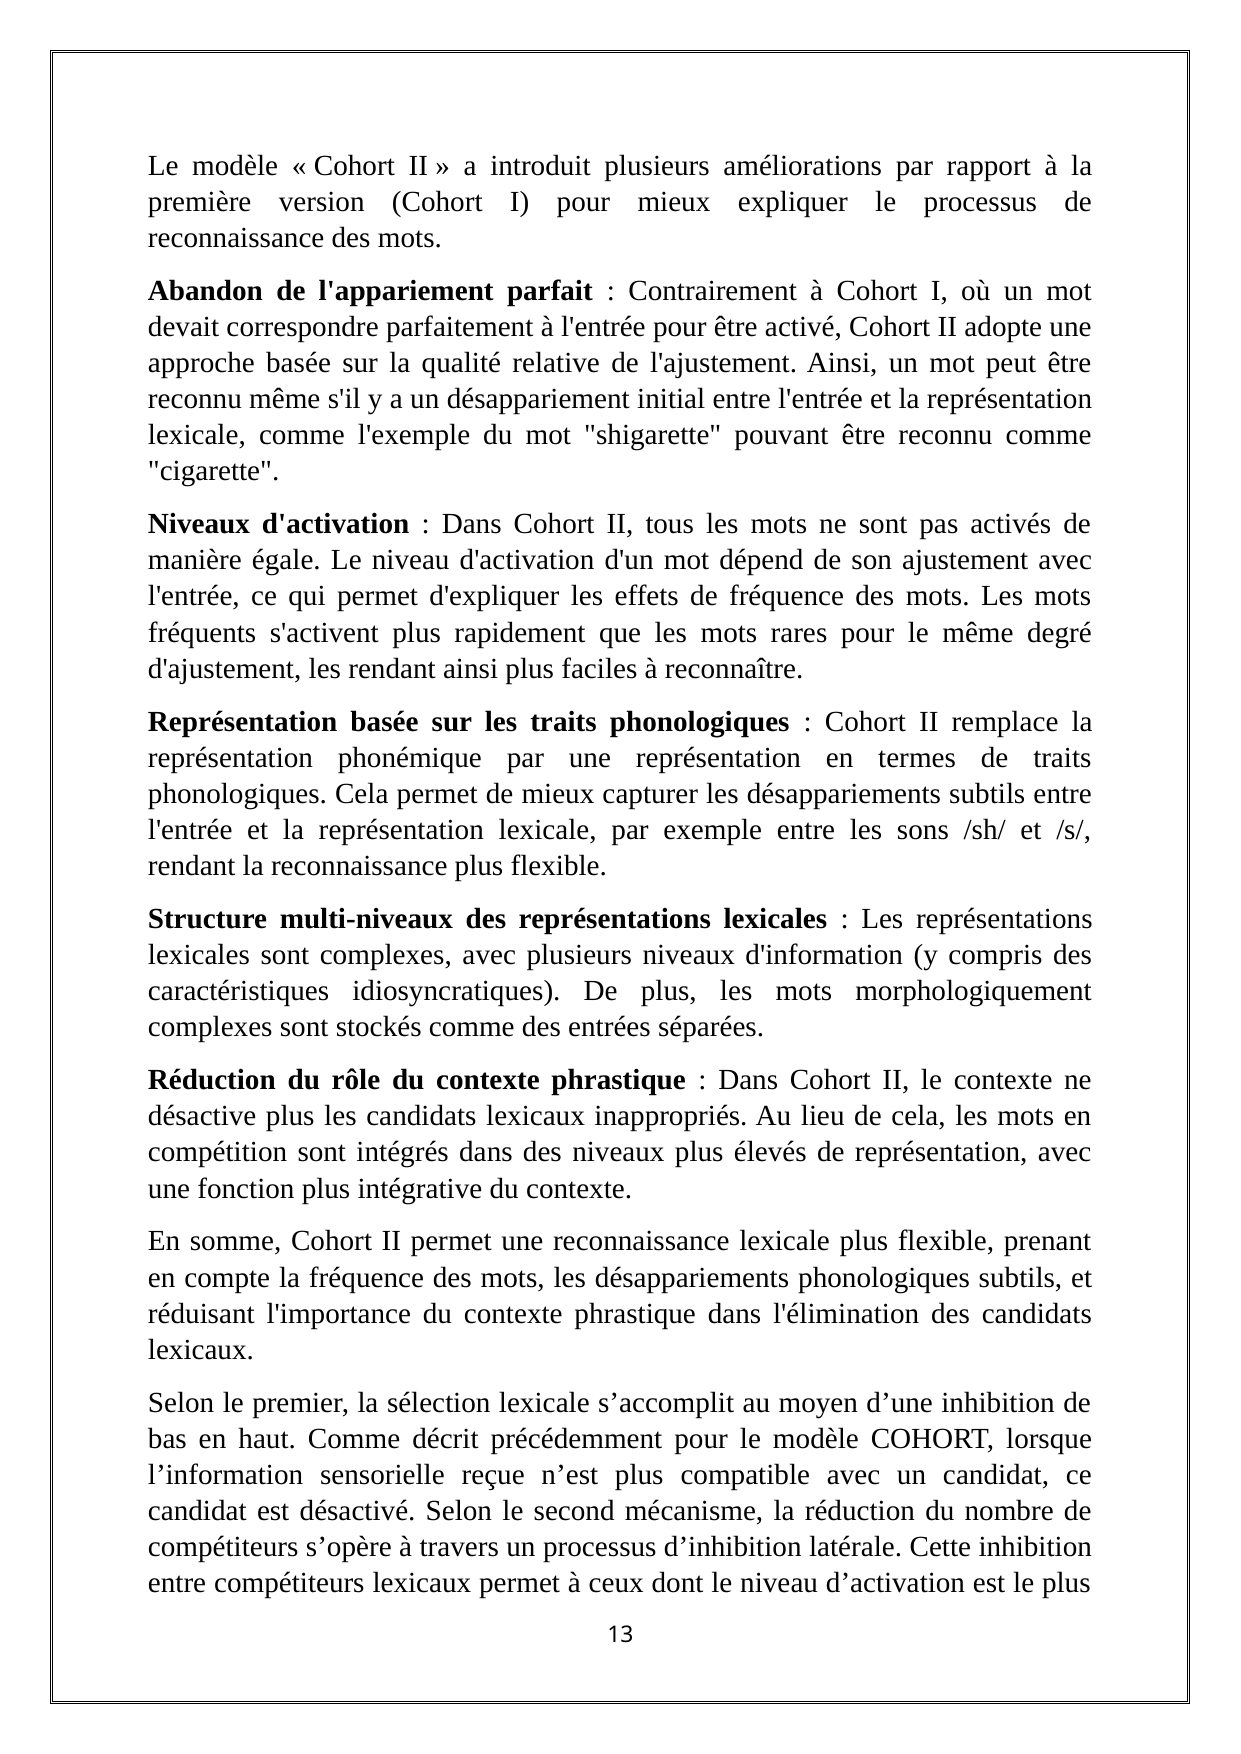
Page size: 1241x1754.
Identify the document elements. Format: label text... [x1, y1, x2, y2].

text En somme, Cohort II permet une reconnaissance lexicale plus flexible, prenant en compte la fréquence des mots, les désappariements phonologiques subtils, et réduisant l'importance du contexte phrastique dans l'élimination des candidats lexicaux. [148, 1223, 1093, 1366]
text Structure multi-niveaux des représentations lexicales : Les représentations lexicales sont complexes, avec plusieurs niveaux d'information (y compris des caractéristiques idiosyncratiques). De plus, les mots morphologiquement complexes sont stockés comme des entrées séparées. [148, 901, 1093, 1043]
text Abandon de l'appariement parfait : Contrairement à Cohort I, où un mot devait correspondre parfaitement à l'entrée pour être activé, Cohort II adopte une approche basée sur la qualité relative de l'ajustement. Ainsi, un mot peut être reconnu même s'il y a un désappariement initial entre l'entrée et la représentation lexicale, comme l'exemple du mot "shigarette" pouvant être reconnu comme "cigarette". [148, 273, 1093, 487]
text Représentation basée sur les traits phonologiques : Cohort II remplace la représentation phonémique par une représentation en termes de traits phonologiques. Cela permet de mieux capturer les désappariements subtils entre l'entrée et la représentation lexicale, par exemple entre les sons /sh/ et /s/, rendant la reconnaissance plus flexible. [148, 704, 1093, 882]
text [148, 1385, 1093, 1599]
text Niveaux d'activation : Dans Cohort II, tous les mots ne sont pas activés de manière égale. Le niveau d'activation d'un mot dépend de son ajustement avec l'entrée, ce qui permet d'expliquer les effets de fréquence des mots. Les mots fréquents s'activent plus rapidement que les mots rares pour le même degré d'ajustement, les rendant ainsi plus faciles à reconnaître. [148, 506, 1093, 684]
text Le modèle « Cohort II » a introduit plusieurs améliorations par rapport à la première version (Cohort I) pour mieux expliquer le processus de reconnaissance des mots. [148, 148, 1093, 253]
text Réduction du rôle du contexte phrastique : Dans Cohort II, le contexte ne désactive plus les candidats lexicaux inappropriés. Au lieu de cela, les mots en compétition sont intégrés dans des niveaux plus élevés de représentation, avec une fonction plus intégrative du contexte. [148, 1062, 1093, 1204]
